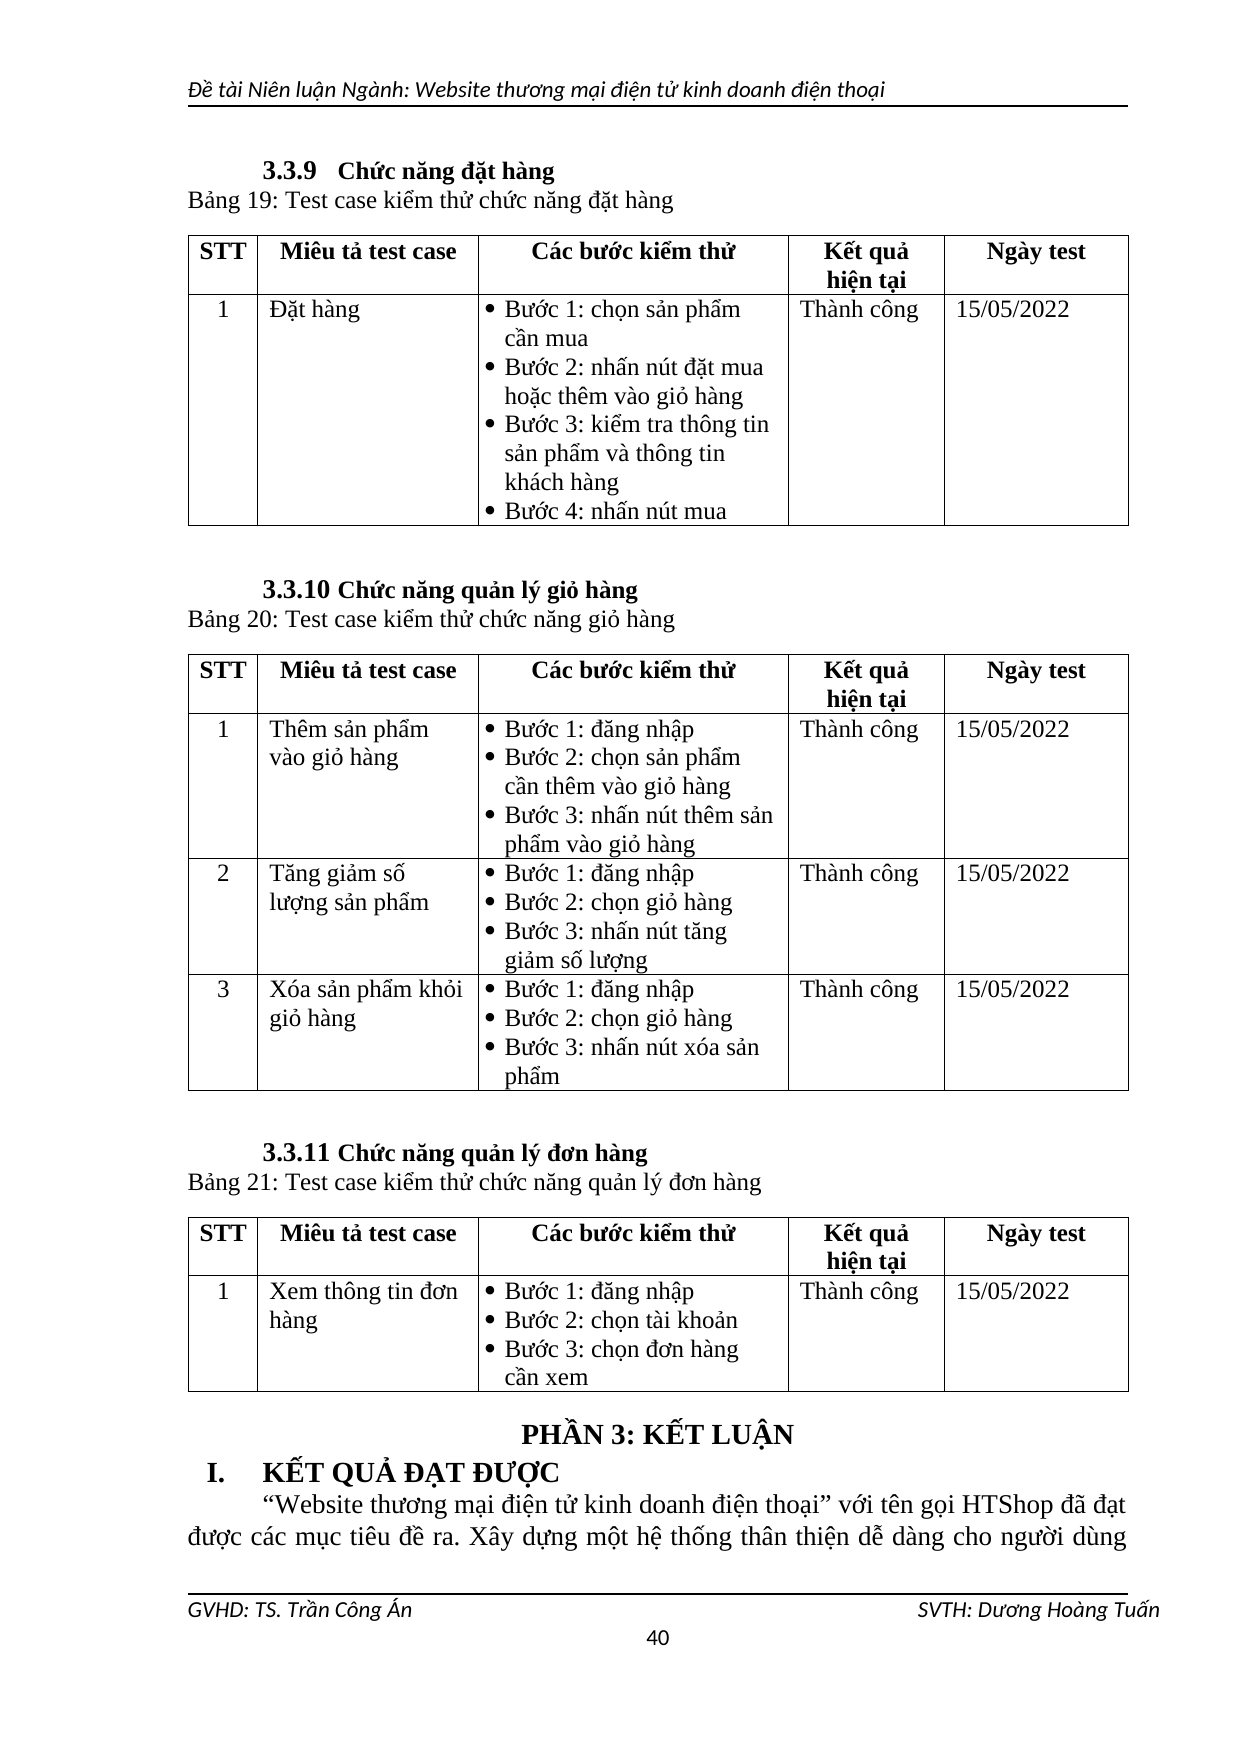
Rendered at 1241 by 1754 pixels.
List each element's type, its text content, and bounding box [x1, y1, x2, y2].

table_header Ngày test [945, 1218, 1128, 1275]
table_cell Thành công [789, 714, 944, 857]
table_cell Thành công [789, 975, 944, 1089]
table_header Kết quả hiện tại [789, 236, 944, 293]
table_header Miêu tả test case [258, 655, 478, 713]
table_cell 2 [189, 859, 257, 973]
table_cell Tăng giảm số lượng sản phẩm [258, 859, 478, 973]
table_header STT [189, 655, 257, 713]
text Chức năng đặt hàng [262, 154, 1128, 185]
table_cell Bước 1: chọn sản phẩm cần mua Bước 2: nhấn nút đặt mua hoặc thêm vào giỏ hàng Bước 3: kiểm tra thông tin sản phẩm và thông tin khách hàng Bước 4: nhấn nút mua [479, 295, 788, 524]
table_header Ngày test [945, 655, 1128, 713]
table_cell Bước 1: đăng nhập Bước 2: chọn tài khoản Bước 3: chọn đơn hàng cần xem [479, 1276, 788, 1391]
table_header Miêu tả test case [258, 1218, 478, 1275]
table_header Kết quả hiện tại [789, 655, 944, 713]
table_header Các bước kiểm thử [479, 1218, 788, 1275]
table_cell 1 [189, 714, 257, 857]
table_cell Thành công [789, 1276, 944, 1391]
table_cell 15/05/2022 [945, 714, 1128, 857]
table_cell Xóa sản phẩm khỏi giỏ hàng [258, 975, 478, 1089]
table_cell 15/05/2022 [945, 975, 1128, 1089]
table_cell 1 [189, 1276, 257, 1391]
text Chức năng quản lý giỏ hàng [262, 573, 1128, 604]
table_header STT [189, 236, 257, 293]
table_cell Xem thông tin đơn hàng [258, 1276, 478, 1391]
table_cell 15/05/2022 [945, 295, 1128, 524]
table_cell 15/05/2022 [945, 1276, 1128, 1391]
table_header STT [189, 1218, 257, 1275]
table_header Miêu tả test case [258, 236, 478, 293]
subtitle PHẦN 3: KẾT LUẬN [187, 1417, 1128, 1451]
table_cell Thành công [789, 859, 944, 973]
table_cell Bước 1: đăng nhập Bước 2: chọn sản phẩm cần thêm vào giỏ hàng Bước 3: nhấn nút thêm sản phẩm vào giỏ hàng [479, 714, 788, 857]
table_header Ngày test [945, 236, 1128, 293]
table_header Các bước kiểm thử [479, 236, 788, 293]
table_cell Thêm sản phẩm vào giỏ hàng [258, 714, 478, 857]
table_cell Bước 1: đăng nhập Bước 2: chọn giỏ hàng Bước 3: nhấn nút tăng giảm số lượng [479, 859, 788, 973]
table_cell Đặt hàng [258, 295, 478, 524]
table_cell Bước 1: đăng nhập Bước 2: chọn giỏ hàng Bước 3: nhấn nút xóa sản phẩm [479, 975, 788, 1089]
table_cell 3 [189, 975, 257, 1089]
table_cell 15/05/2022 [945, 859, 1128, 973]
text Chức năng quản lý đơn hàng [262, 1136, 1128, 1167]
subtitle KẾT QUẢ ĐẠT ĐƯỢC [225, 1455, 1128, 1488]
table_header Kết quả hiện tại [789, 1218, 944, 1275]
table_header Các bước kiểm thử [479, 655, 788, 713]
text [187, 1488, 1128, 1551]
table_cell Thành công [789, 295, 944, 524]
table_cell 1 [189, 295, 257, 524]
